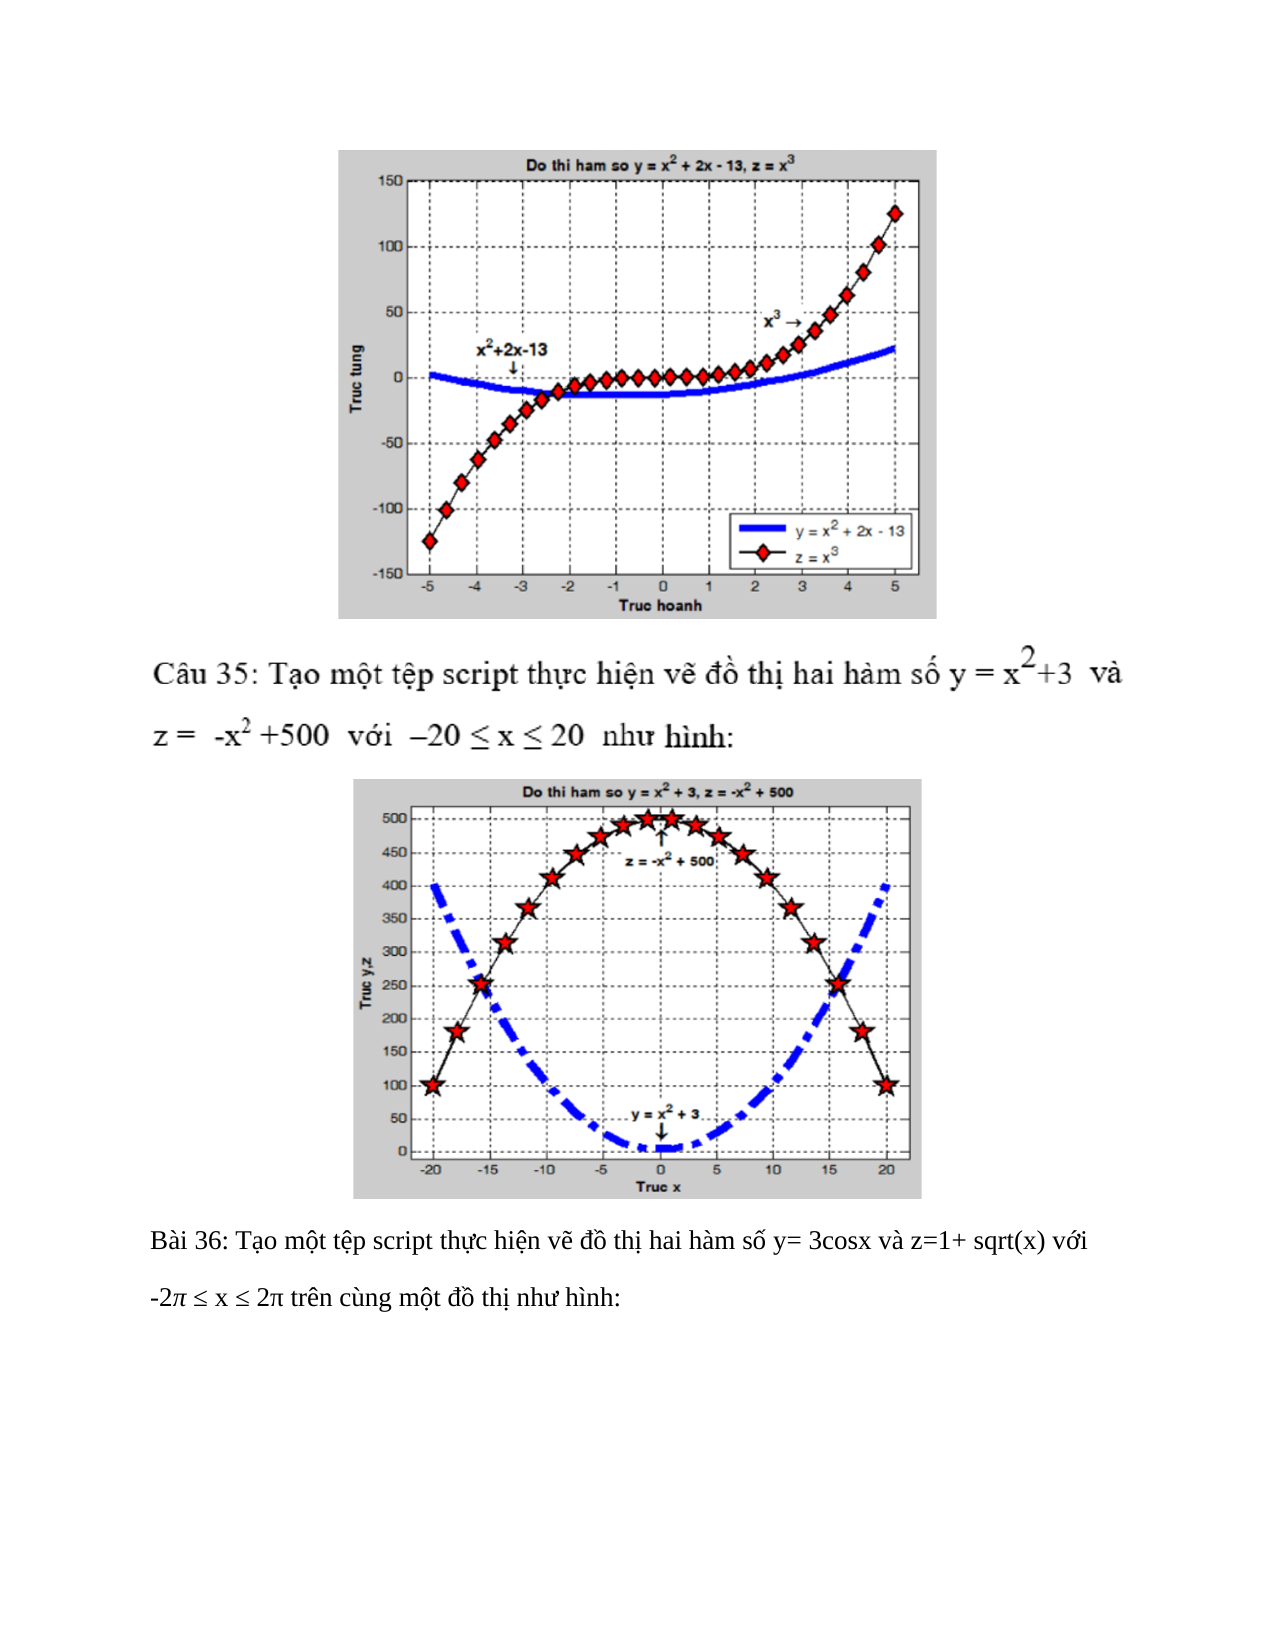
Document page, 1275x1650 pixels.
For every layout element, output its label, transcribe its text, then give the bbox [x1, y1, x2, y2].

text Bài 36: Tạo một tệp script thực hiện vẽ đồ thị hai hàm số y= 3cosx và z=1+ sqrt(x) với [150, 1224, 1125, 1256]
picture [353, 779, 922, 1199]
picture [338, 150, 937, 619]
text -2π ≤ x ≤ 2π trên cùng một đồ thị như hình: [150, 1281, 1125, 1312]
picture [150, 644, 1125, 754]
